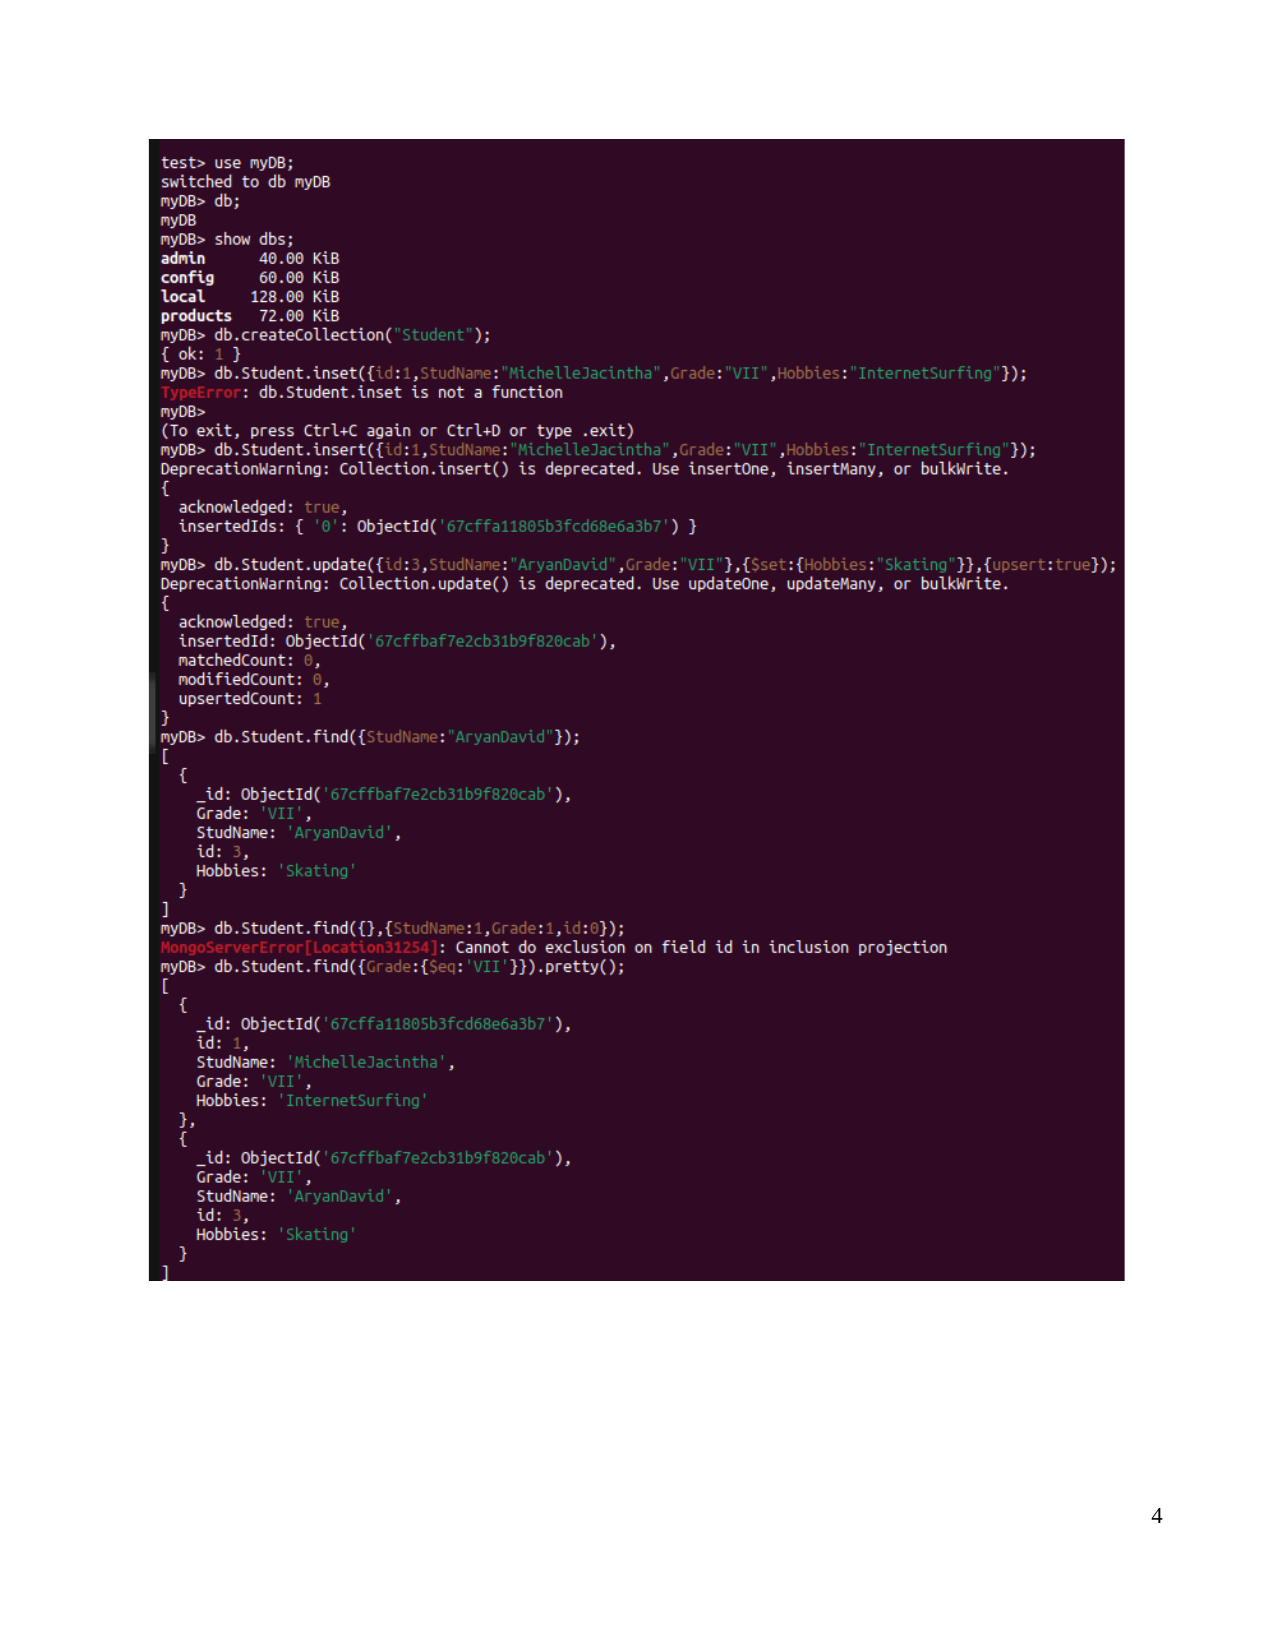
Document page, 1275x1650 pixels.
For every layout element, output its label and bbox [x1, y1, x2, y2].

picture [148, 139, 1125, 1281]
